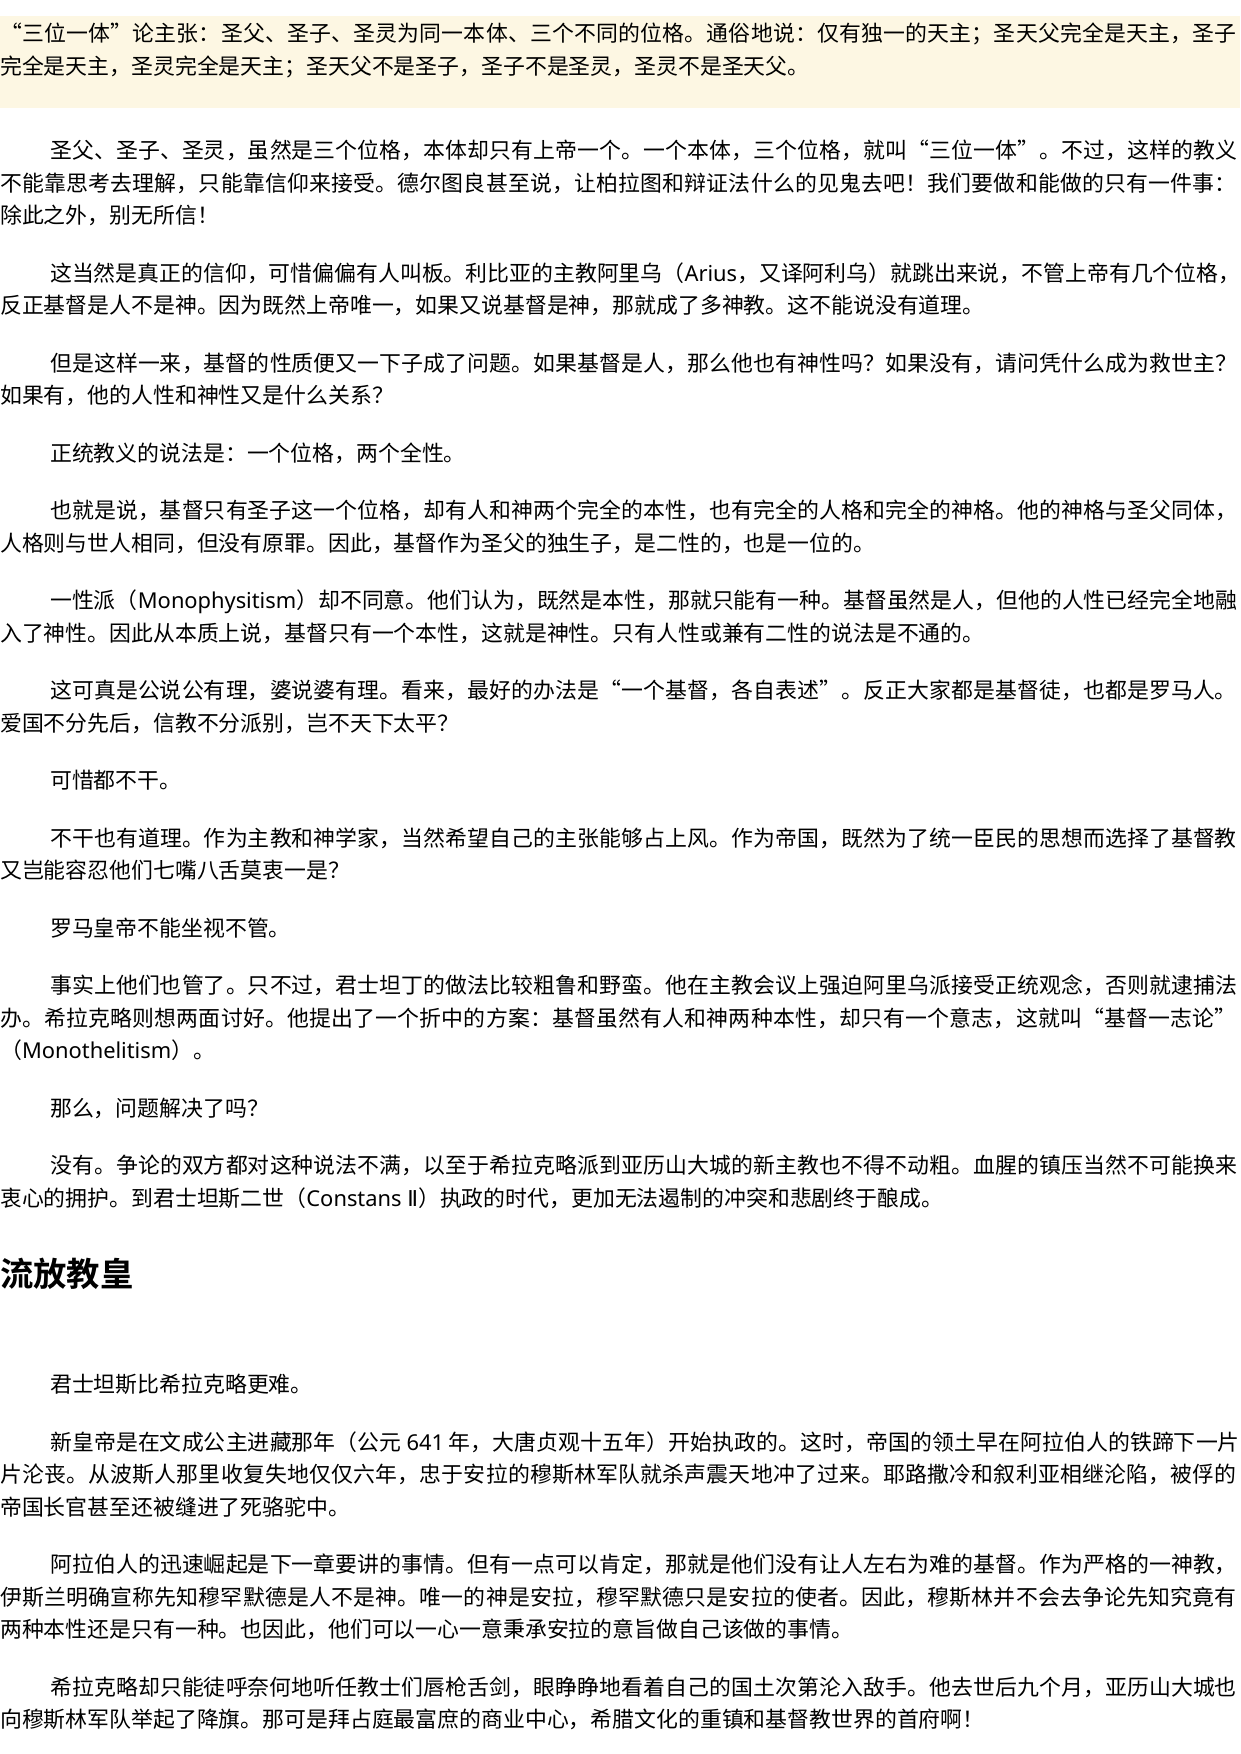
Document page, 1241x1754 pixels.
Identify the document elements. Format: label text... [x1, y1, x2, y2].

text 也就是说，基督只有圣子这一个位格，却有人和神两个完全的本性，也有完全的人格和完全的神格。他的神格与圣父同体，人格则与世人相同，但没有原罪。因此，基督作为圣父的独生子，是二性的，也是一位的。 [0, 493, 1240, 558]
text 君士坦斯比希拉克略更难。 [0, 1367, 1240, 1399]
text 但是这样一来，基督的性质便又一下子成了问题。如果基督是人，那么他也有神性吗？如果没有，请问凭什么成为救世主？如果有，他的人性和神性又是什么关系？ [0, 345, 1240, 410]
text 阿拉伯人的迅速崛起是下一章要讲的事情。但有一点可以肯定，那就是他们没有让人左右为难的基督。作为严格的一神教，伊斯兰明确宣称先知穆罕默德是人不是神。唯一的神是安拉，穆罕默德只是安拉的使者。因此，穆斯林并不会去争论先知究竟有两种本性还是只有一种。也因此，他们可以一心一意秉承安拉的意旨做自己该做的事情。 [0, 1547, 1240, 1644]
text 这可真是公说公有理，婆说婆有理。看来，最好的办法是“一个基督，各自表述”。反正大家都是基督徒，也都是罗马人。爱国不分先后，信教不分派别，岂不天下太平？ [0, 673, 1240, 738]
text 可惜都不干。 [0, 763, 1240, 795]
text “三位一体”论主张：圣父、圣子、圣灵为同一本体、三个不同的位格。通俗地说：仅有独一的天主；圣天父完全是天主，圣子完全是天主，圣灵完全是天主；圣天父不是圣子，圣子不是圣灵，圣灵不是圣天父。 [0, 16, 1240, 108]
text 正统教义的说法是：一个位格，两个全性。 [0, 435, 1240, 468]
text 新皇帝是在文成公主进藏那年（公元641年，大唐贞观十五年）开始执政的。这时，帝国的领土早在阿拉伯人的铁蹄下一片片沦丧。从波斯人那里收复失地仅仅六年，忠于安拉的穆斯林军队就杀声震天地冲了过来。耶路撒冷和叙利亚相继沦陷，被俘的帝国长官甚至还被缝进了死骆驼中。 [0, 1424, 1240, 1522]
subtitle 流放教皇 [0, 1240, 1240, 1305]
text 事实上他们也管了。只不过，君士坦丁的做法比较粗鲁和野蛮。他在主教会议上强迫阿里乌派接受正统观念，否则就逮捕法办。希拉克略则想两面讨好。他提出了一个折中的方案：基督虽然有人和神两种本性，却只有一个意志，这就叫“基督一志论”（Monothelitism）。 [0, 968, 1240, 1065]
text 罗马皇帝不能坐视不管。 [0, 910, 1240, 943]
text 这当然是真正的信仰，可惜偏偏有人叫板。利比亚的主教阿里乌（Arius，又译阿利乌）就跳出来说，不管上帝有几个位格，反正基督是人不是神。因为既然上帝唯一，如果又说基督是神，那就成了多神教。这不能说没有道理。 [0, 255, 1240, 320]
text 希拉克略却只能徒呼奈何地听任教士们唇枪舌剑，眼睁睁地看着自己的国土次第沦入敌手。他去世后九个月，亚历山大城也向穆斯林军队举起了降旗。那可是拜占庭最富庶的商业中心，希腊文化的重镇和基督教世界的首府啊！ [0, 1669, 1240, 1734]
text 那么，问题解决了吗？ [0, 1090, 1240, 1123]
text 没有。争论的双方都对这种说法不满，以至于希拉克略派到亚历山大城的新主教也不得不动粗。血腥的镇压当然不可能换来衷心的拥护。到君士坦斯二世（Constans Ⅱ）执政的时代，更加无法遏制的冲突和悲剧终于酿成。 [0, 1148, 1240, 1213]
text 圣父、圣子、圣灵，虽然是三个位格，本体却只有上帝一个。一个本体，三个位格，就叫“三位一体”。不过，这样的教义不能靠思考去理解，只能靠信仰来接受。德尔图良甚至说，让柏拉图和辩证法什么的见鬼去吧！我们要做和能做的只有一件事：除此之外，别无所信！ [0, 133, 1240, 230]
text 不干也有道理。作为主教和神学家，当然希望自己的主张能够占上风。作为帝国，既然为了统一臣民的思想而选择了基督教，又岂能容忍他们七嘴八舌莫衷一是？ [0, 820, 1240, 885]
text 一性派（Monophysitism）却不同意。他们认为，既然是本性，那就只能有一种。基督虽然是人，但他的人性已经完全地融入了神性。因此从本质上说，基督只有一个本性，这就是神性。只有人性或兼有二性的说法是不通的。 [0, 583, 1240, 648]
